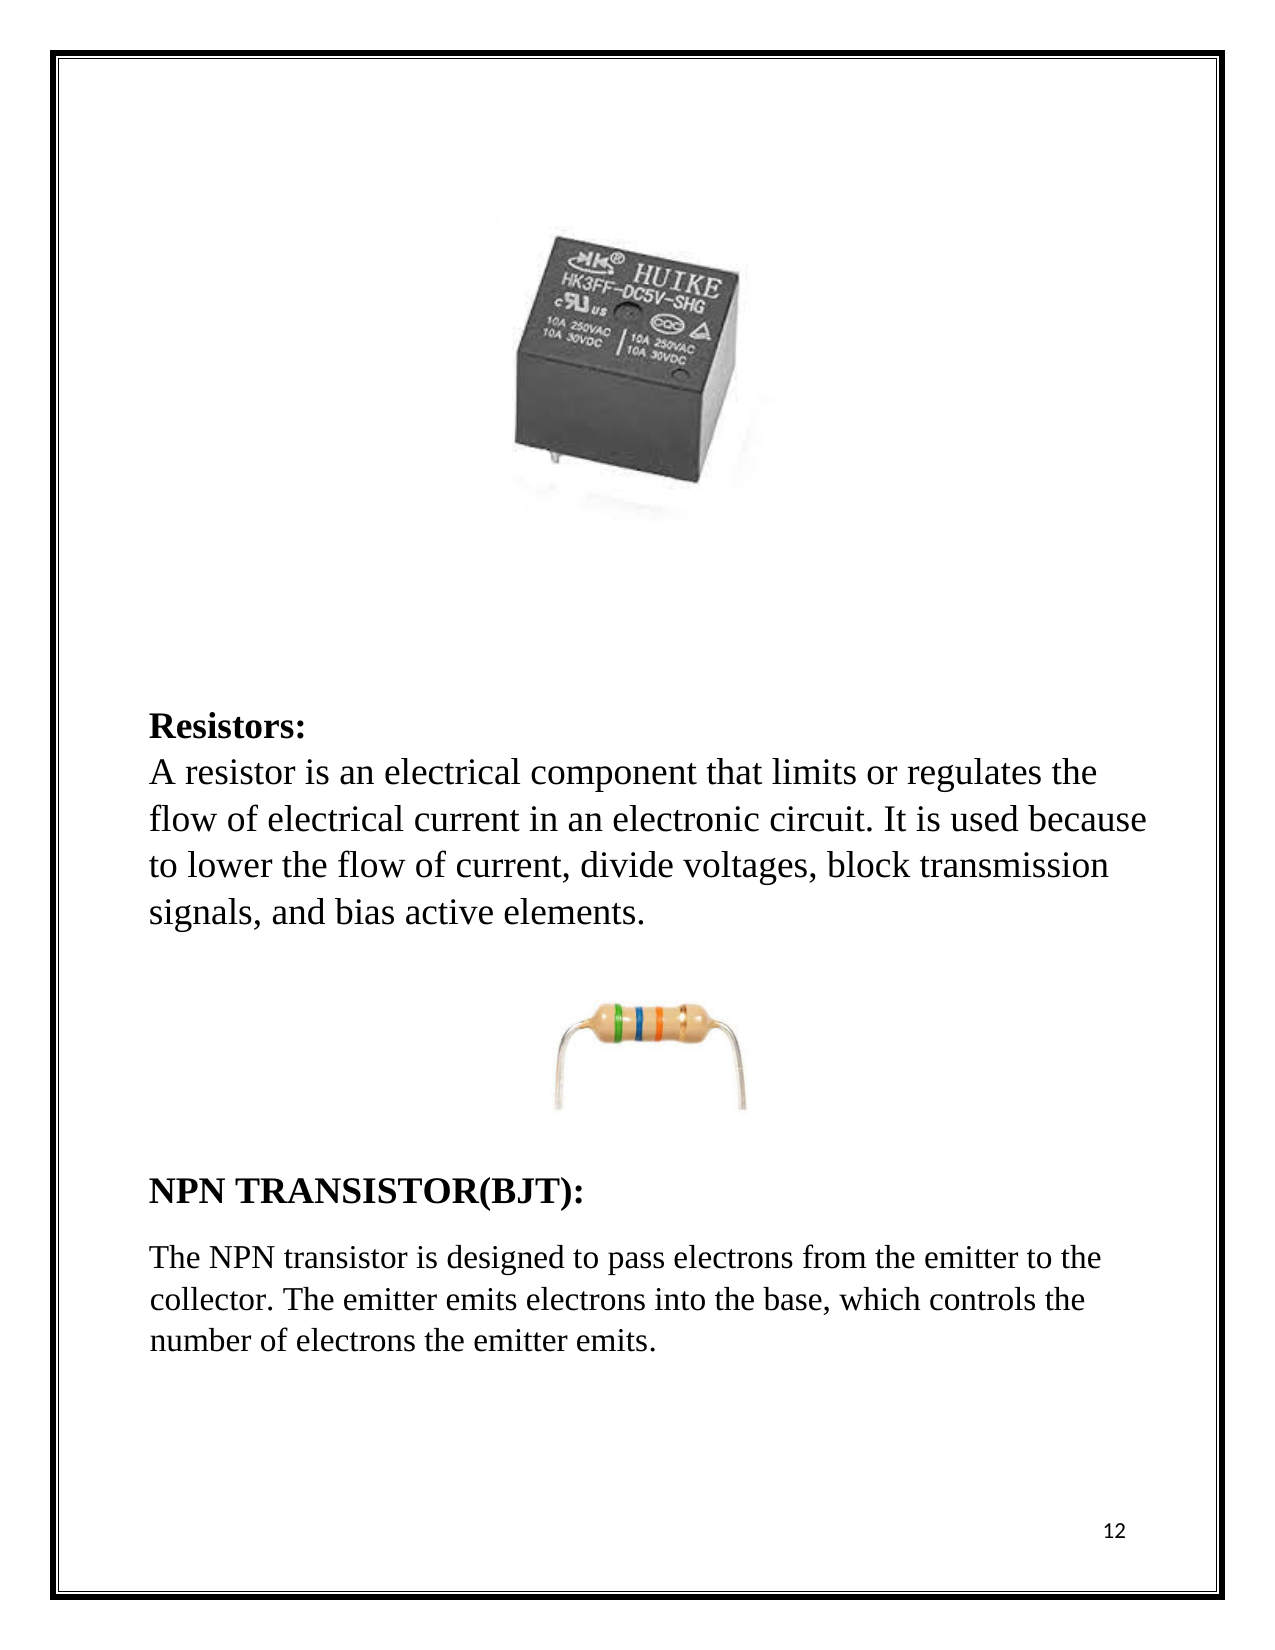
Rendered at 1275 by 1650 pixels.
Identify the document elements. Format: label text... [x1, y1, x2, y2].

picture [462, 189, 813, 540]
text Resistors: [148, 703, 1151, 746]
picture [535, 936, 765, 1165]
text A resistor is an electrical component that limits or regulates the flow of electrical current in an electronic circuit. It is used because to lower the flow of current, divide voltages, block transmission signals, and bias active elements. [148, 750, 1151, 933]
text The NPN transistor is designed to pass electrons from the emitter to the collector. The emitter emits electrons into the base, which controls the number of electrons the emitter emits. [148, 1238, 1151, 1359]
text NPN TRANSISTOR(BJT): [148, 1168, 1151, 1211]
